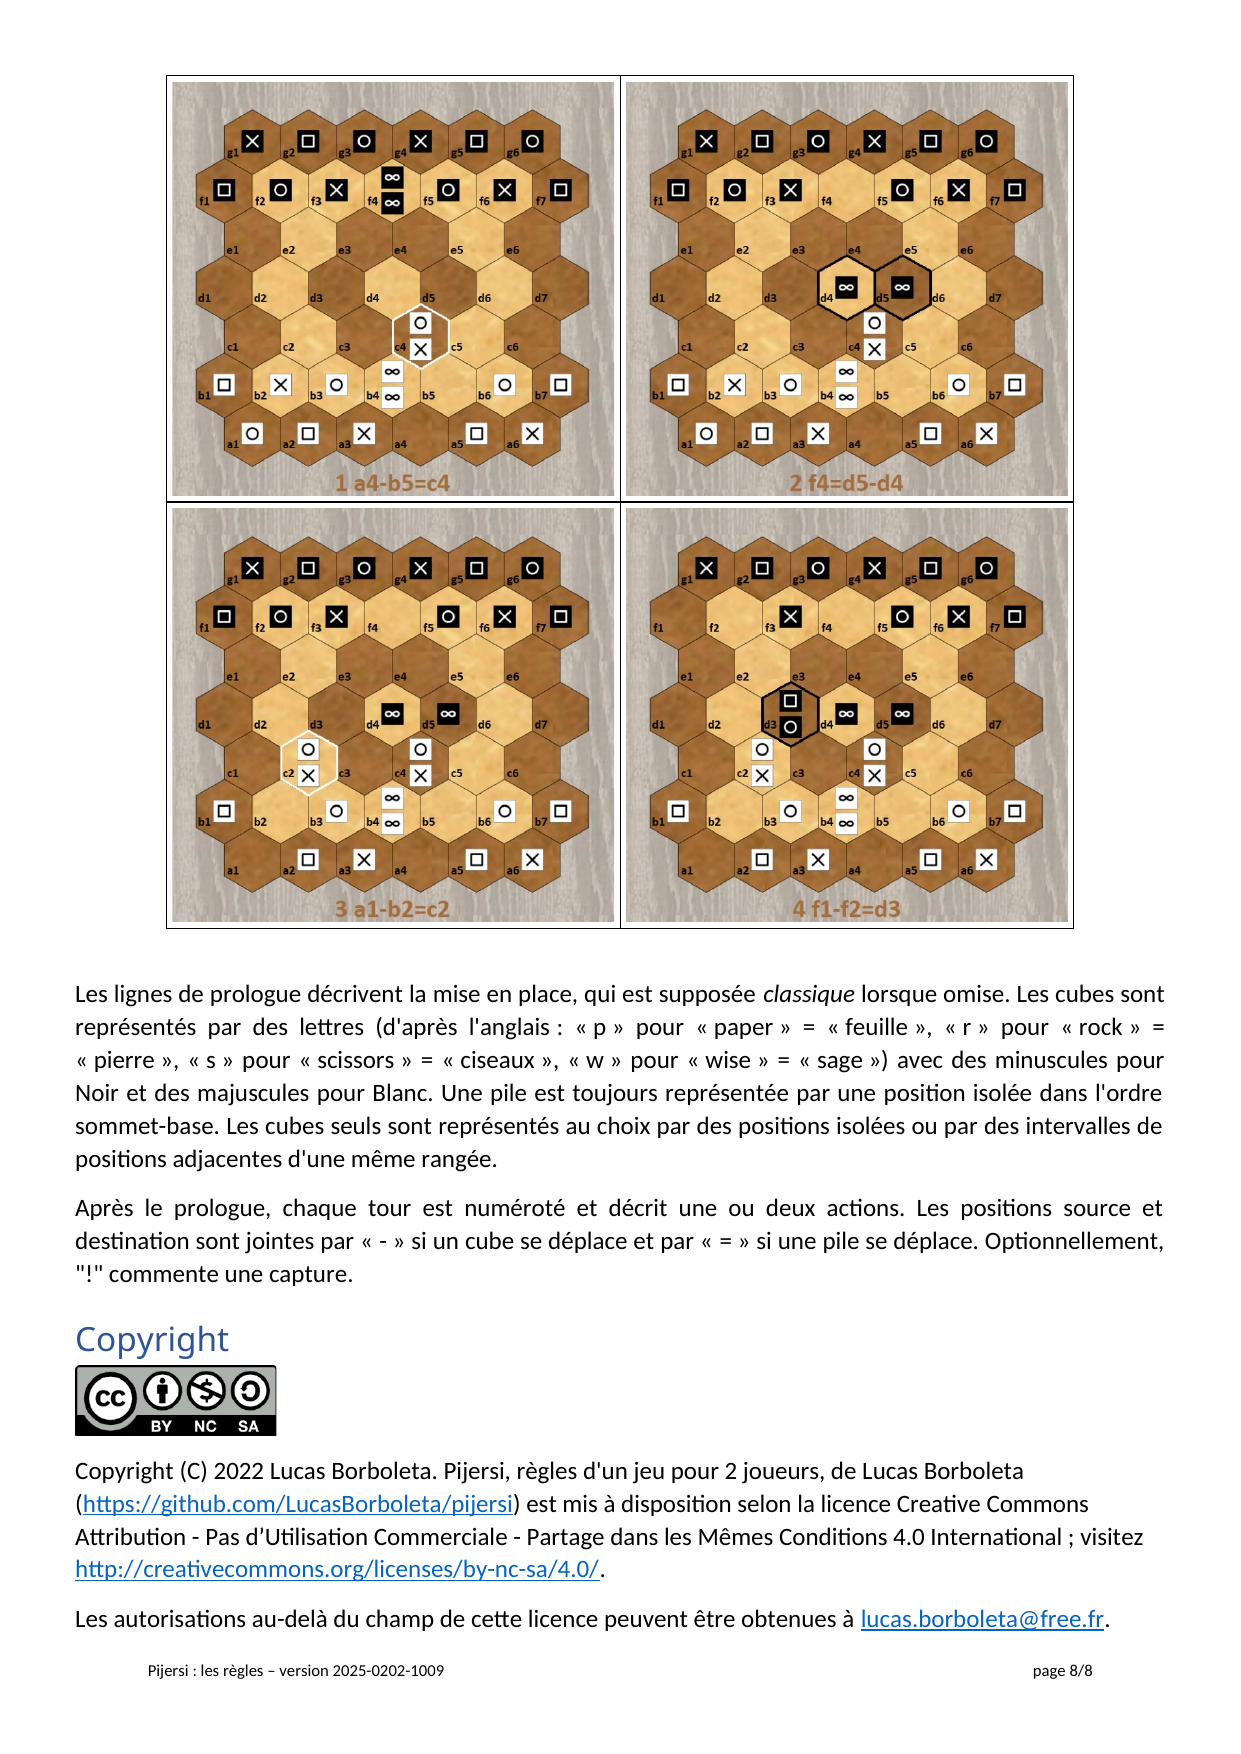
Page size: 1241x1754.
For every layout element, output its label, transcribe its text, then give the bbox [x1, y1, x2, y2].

picture [75, 1365, 277, 1436]
table_cell [167, 76, 620, 501]
table_cell [621, 76, 1073, 501]
text Après le prologue, chaque tour est numéroté et décrit une ou deux actions. Les positions source et destination sont jointes par « - » si un cube se déplace et par « = » si une pile se déplace. Optionnellement, "!" commente une capture. [75, 1192, 1165, 1289]
picture [172, 508, 615, 922]
picture [626, 82, 1068, 496]
picture [172, 82, 615, 496]
text Copyright (C) 2022 Lucas Borboleta. Pijersi, règles d'un jeu pour 2 joueurs, de Lucas Borboleta (https://github.com/LucasBorboleta/pijersi) est mis à disposition selon la licence Creative Commons Attribution - Pas d’Utilisation Commerciale - Partage dans les Mêmes Conditions 4.0 International ; visitez http://creativecommons.org/licenses/by-nc-sa/4.0/. [75, 1455, 1165, 1584]
text Les autorisations au-delà du champ de cette licence peuvent être obtenues à lucas.borboleta@free.fr. [75, 1603, 1165, 1634]
picture [626, 508, 1068, 922]
table_cell [621, 503, 1073, 928]
table_cell [167, 503, 620, 928]
text Les lignes de prologue décrivent la mise en place, qui est supposée classique lorsque omise. Les cubes sont représentés par des lettres (d'après l'anglais : « p » pour « paper » = « feuille », « r » pour « rock » = « pierre », « s » pour « scissors » = « ciseaux », « w » pour « wise » = « sage ») avec des minuscules pour Noir et des majuscules pour Blanc. Une pile est toujours représentée par une position isolée dans l'ordre sommet-base. Les cubes seuls sont représentés au choix par des positions isolées ou par des intervalles de positions adjacentes d'une même rangée. [75, 978, 1165, 1173]
subtitle Copyright [75, 1316, 1165, 1362]
